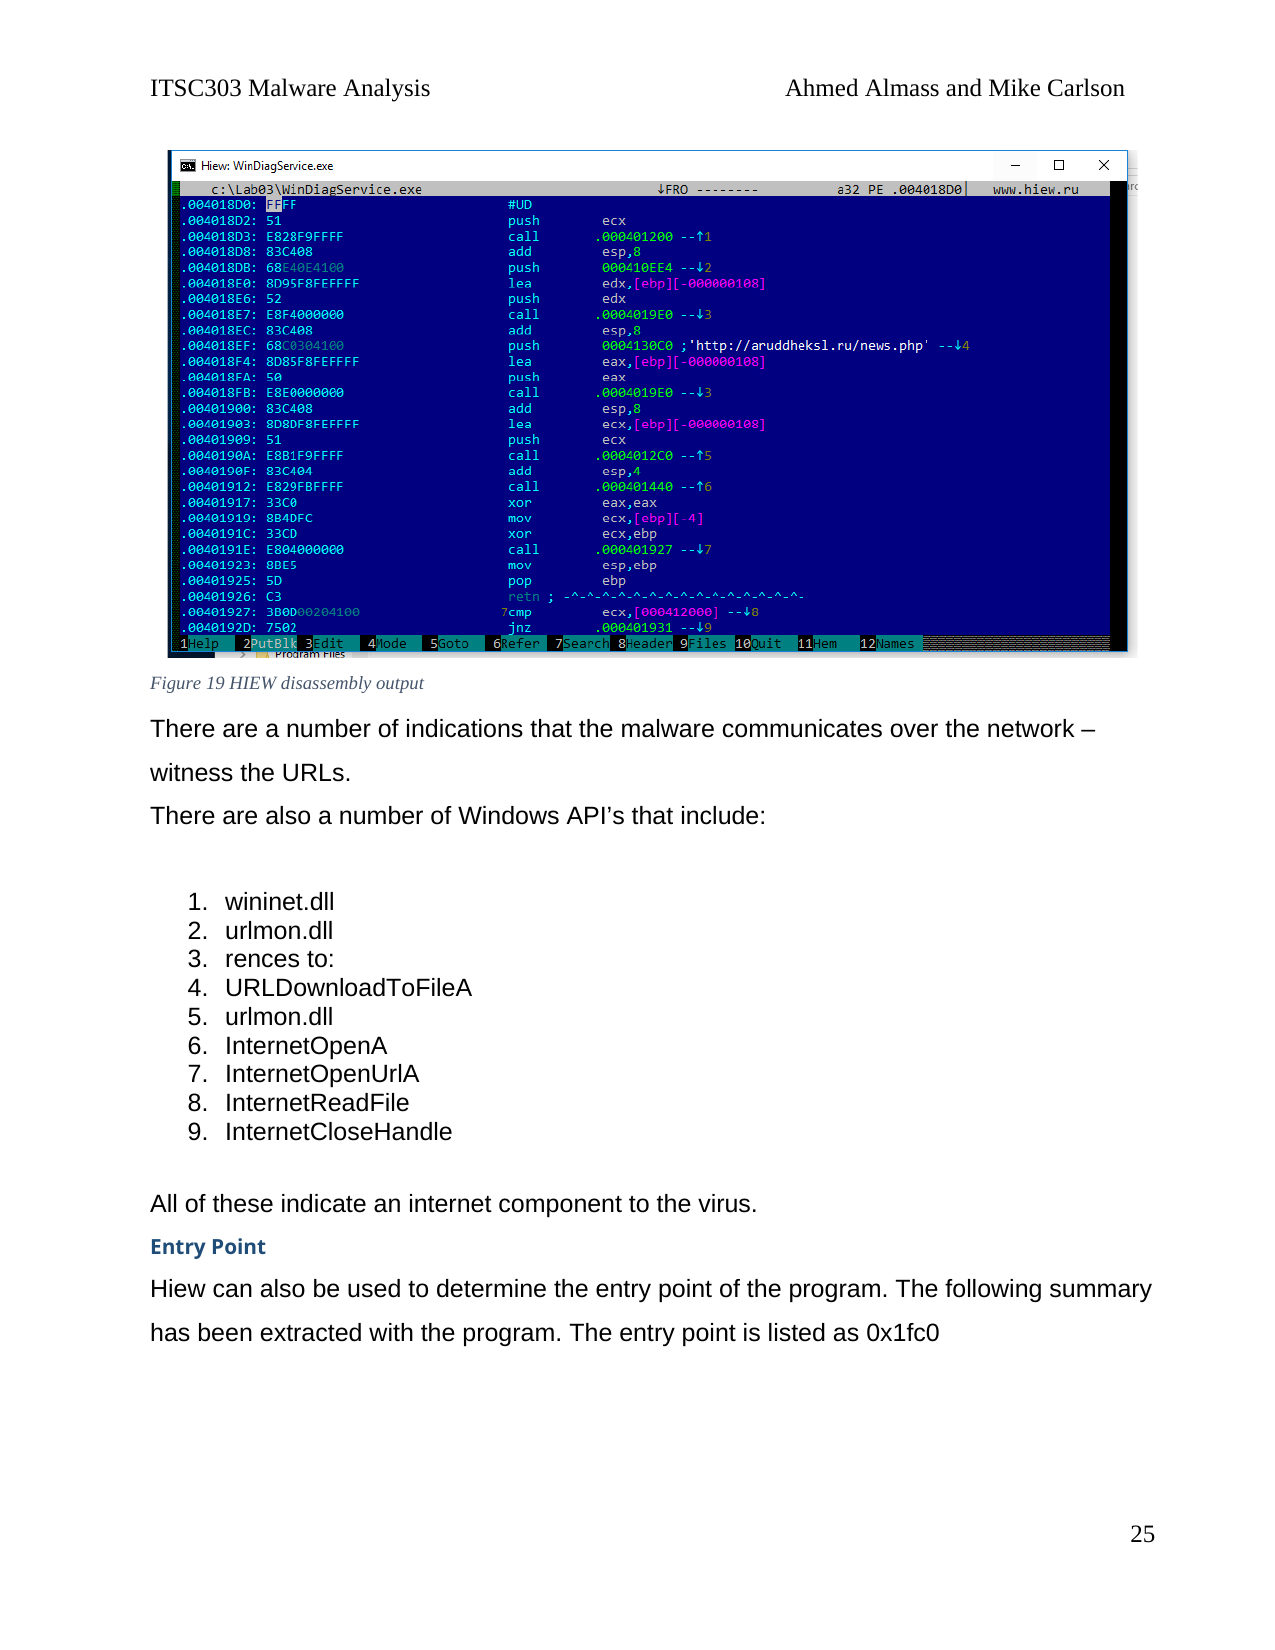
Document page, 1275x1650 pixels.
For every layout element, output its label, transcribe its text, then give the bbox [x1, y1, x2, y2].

list InternetOpenUrlA [187, 1059, 1155, 1088]
text All of these indicate an internet component to the virus. [150, 1189, 1155, 1217]
text Hiew can also be used to determine the entry point of the program. The following summary has been extracted with the program. The entry point is listed as 0x1fc0 [150, 1274, 1155, 1346]
list wininet.dll [187, 887, 1155, 916]
list urlmon.dll [187, 916, 1155, 944]
list InternetReadFile [187, 1088, 1155, 1117]
list urlmon.dll [187, 1002, 1155, 1031]
subtitle Entry Point [150, 1232, 1155, 1260]
list InternetOpenA [187, 1031, 1155, 1059]
text There are a number of indications that the malware communicates over the network – witness the URLs. [150, 714, 1155, 786]
text There are also a number of Windows API’s that include: [150, 801, 1155, 829]
list InternetCloseHandle [187, 1117, 1155, 1146]
picture [167, 150, 1138, 658]
list rences to: [187, 944, 1155, 973]
list URLDownloadToFileA [187, 973, 1155, 1002]
